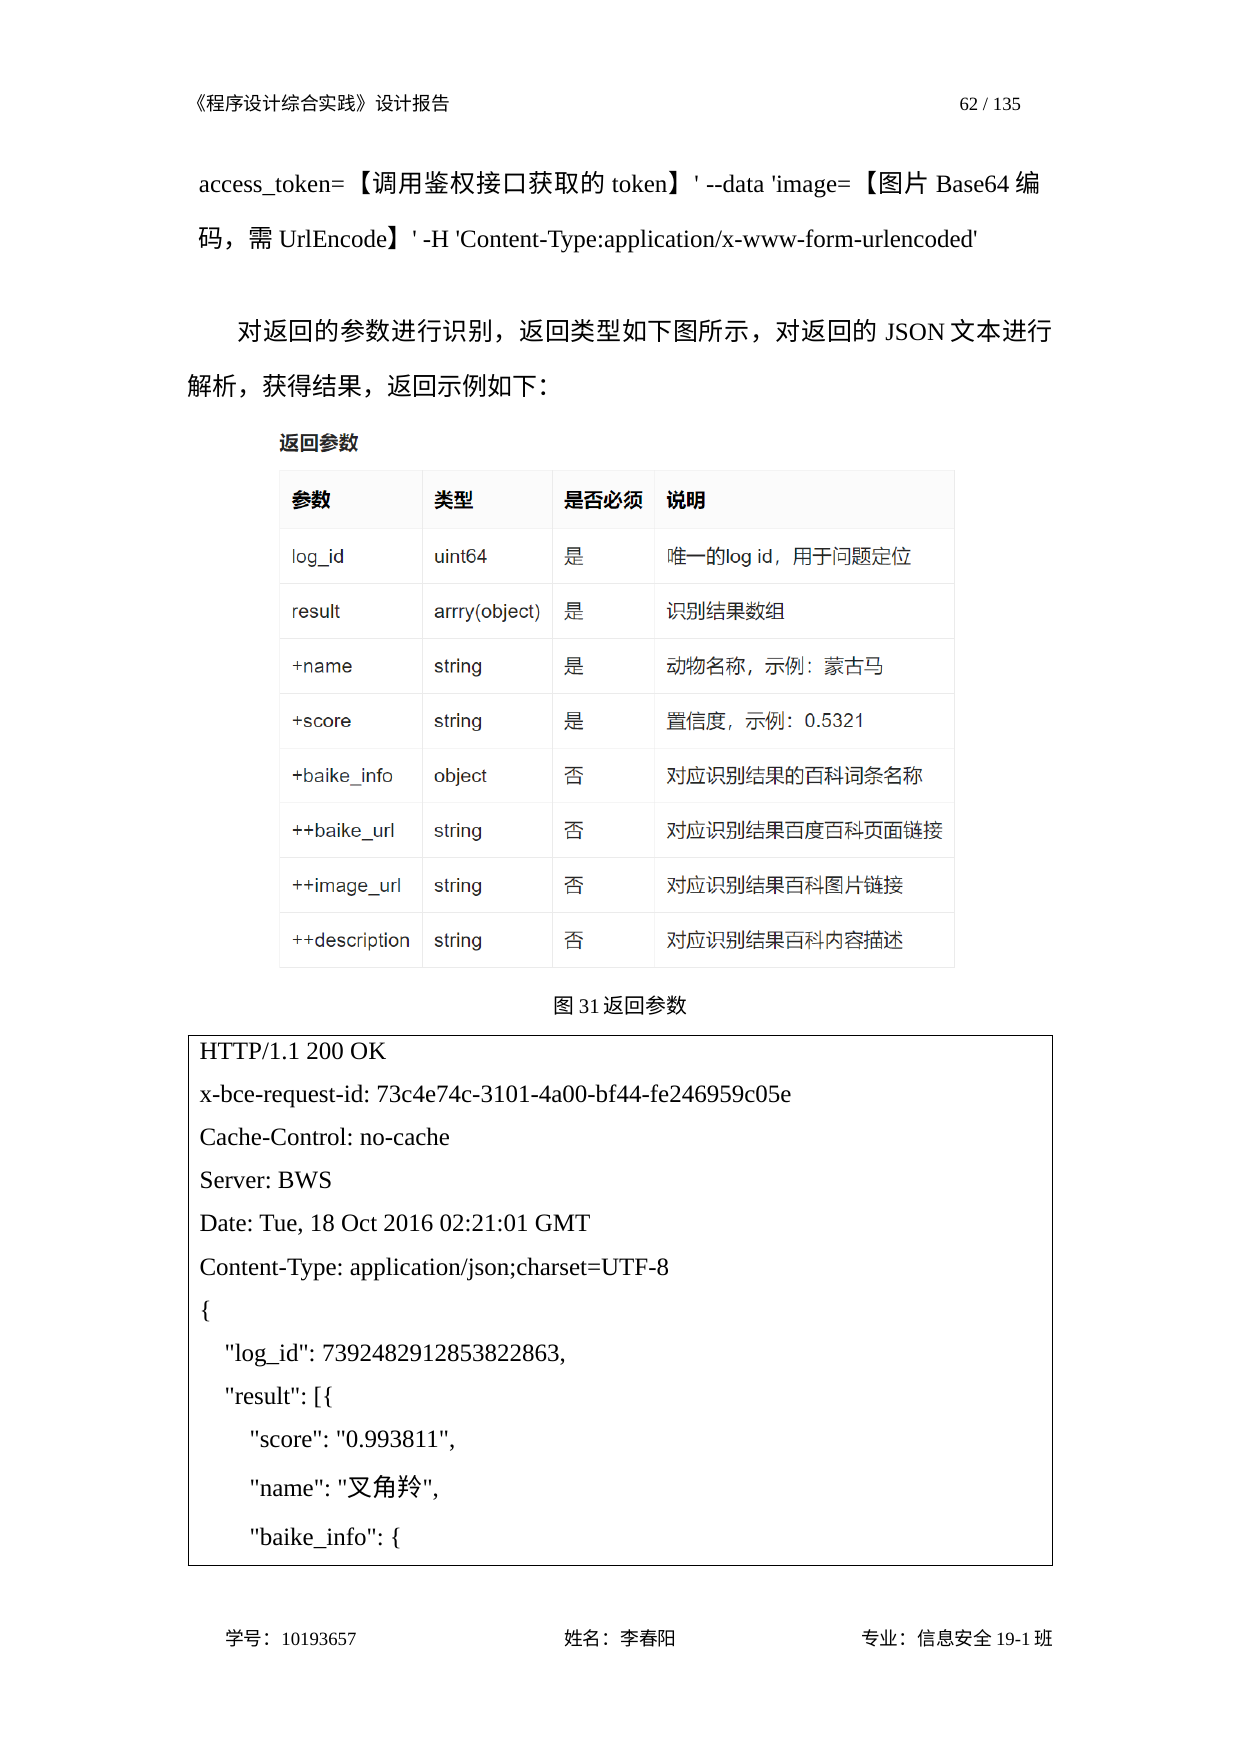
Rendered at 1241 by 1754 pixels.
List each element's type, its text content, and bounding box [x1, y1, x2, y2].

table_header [189, 1036, 1052, 1565]
text 图 31返回参数 [187, 990, 1053, 1020]
picture [265, 420, 975, 976]
text 对返回的参数进行识别，返回类型如下图所示，对返回的JSON文本进行解析，获得结果，返回示例如下： [187, 312, 1053, 402]
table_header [188, 164, 1052, 269]
